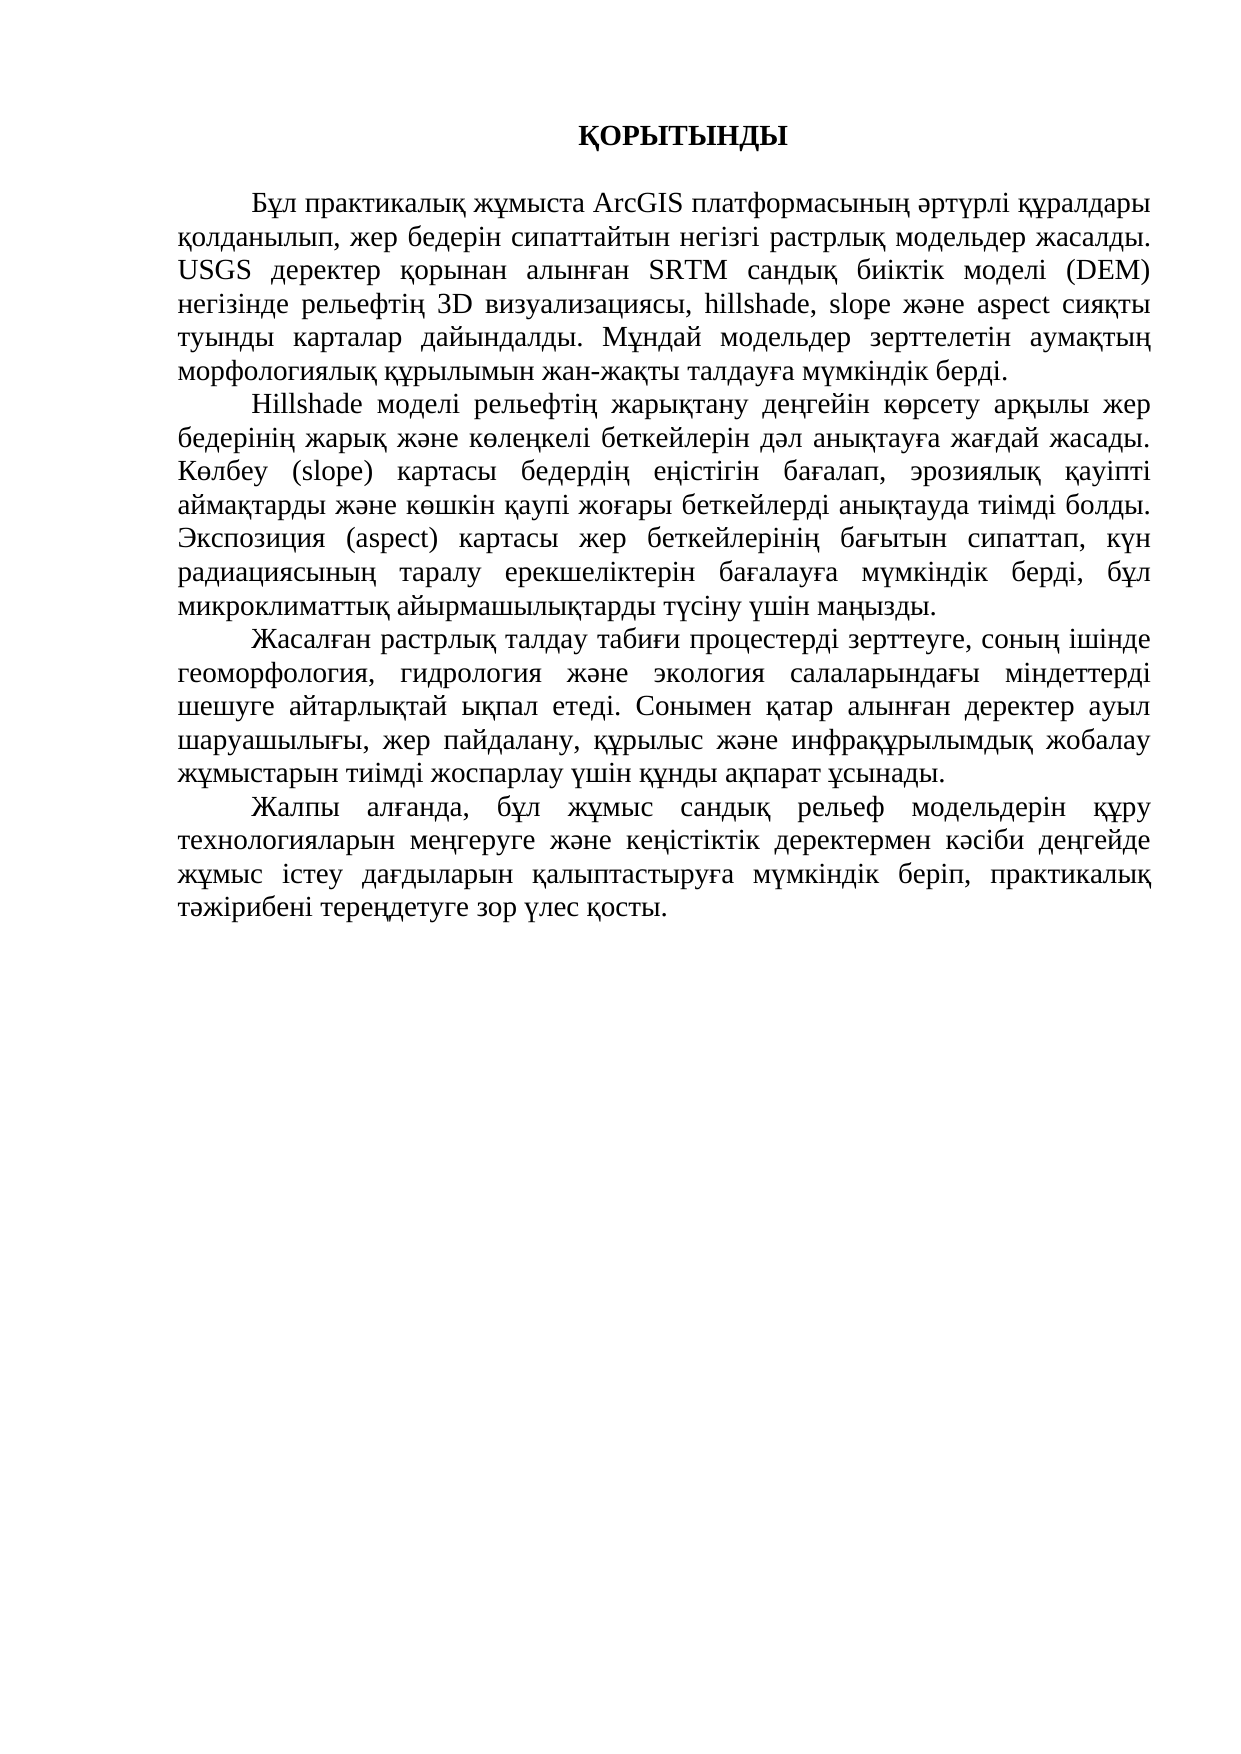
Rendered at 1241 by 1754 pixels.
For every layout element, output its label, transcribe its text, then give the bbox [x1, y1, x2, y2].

text Жалпы алғанда, бұл жұмыс сандық рельеф модельдерін құру технологияларын меңгеруге және кеңістіктік деректермен кәсіби деңгейде жұмыс істеу дағдыларын қалыптастыруға мүмкіндік беріп, практикалық тәжірибені тереңдетуге зор үлес қосты. [177, 789, 1152, 923]
text ҚОРЫТЫНДЫ [177, 118, 1116, 152]
text Жасалған растрлық талдау табиғи процестерді зерттеуге, соның ішінде геоморфология, гидрология және экология салаларындағы міндеттерді шешуге айтарлықтай ықпал етеді. Сонымен қатар алынған деректер ауыл шаруашылығы, жер пайдалану, құрылыс және инфрақұрылымдық жобалау жұмыстарын тиімді жоспарлау үшін құнды ақпарат ұсынады. [177, 621, 1152, 789]
text Бұл практикалық жұмыста ArcGIS платформасының әртүрлі құралдары қолданылып, жер бедерін сипаттайтын негізгі растрлық модельдер жасалды. USGS деректер қорынан алынған SRTM сандық биіктік моделі (DEM) негізінде рельефтің 3D визуализациясы, hillshade, slope және aspect сияқты туынды карталар дайындалды. Мұндай модельдер зерттелетін аумақтың морфологиялық құрылымын жан-жақты талдауға мүмкіндік берді. [177, 185, 1152, 386]
text Hillshade моделі рельефтің жарықтану деңгейін көрсету арқылы жер бедерінің жарық және көлеңкелі беткейлерін дәл анықтауға жағдай жасады. Көлбеу (slope) картасы бедердің еңістігін бағалап, эрозиялық қауіпті аймақтарды және көшкін қаупі жоғары беткейлерді анықтауда тиімді болды. Экспозиция (aspect) картасы жер беткейлерінің бағытын сипаттап, күн радиациясының таралу ерекшеліктерін бағалауға мүмкіндік берді, бұл микроклиматтық айырмашылықтарды түсіну үшін маңызды. [177, 386, 1152, 621]
